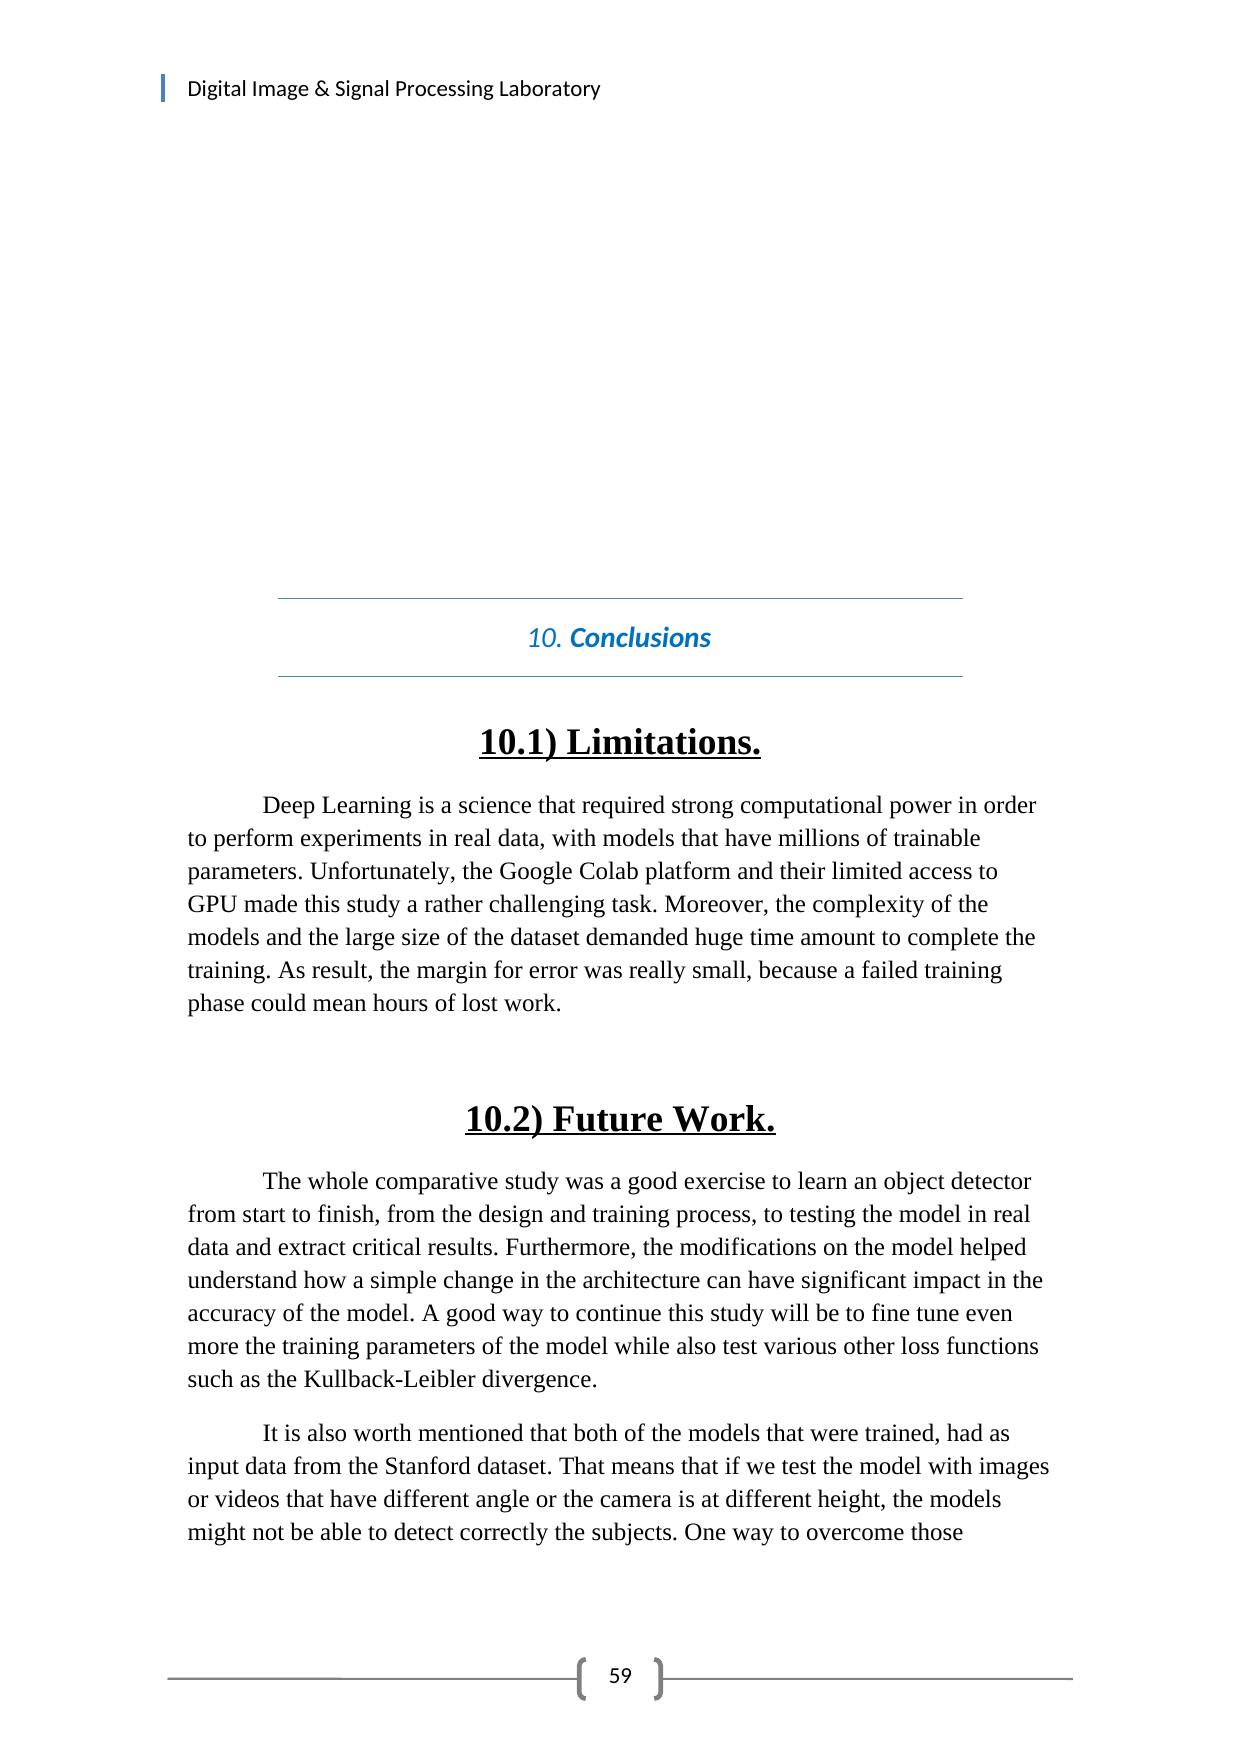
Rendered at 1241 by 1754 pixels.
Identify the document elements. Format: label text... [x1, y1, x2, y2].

text 10.2) Future Work. [187, 1096, 1053, 1139]
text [187, 1418, 1053, 1546]
text 10.1) Limitations. [187, 720, 1053, 763]
text The whole comparative study was a good exercise to learn an object detector from start to finish, from the design and training process, to testing the model in real data and extract critical results. Furthermore, the modifications on the model helped understand how a simple change in the architecture can have significant impact in the accuracy of the model. A good way to continue this study will be to fine tune even more the training parameters of the model while also test various other loss functions such as the Kullback-Leibler divergence. [187, 1166, 1053, 1393]
text Deep Learning is a science that required strong computational power in order to perform experiments in real data, with models that have millions of trainable parameters. Unfortunately, the Google Colab platform and their limited access to GPU made this study a rather challenging task. Moreover, the complexity of the models and the large size of the dataset demanded huge time amount to complete the training. As result, the margin for error was really small, because a failed training phase could mean hours of lost work. [187, 790, 1053, 1017]
text 10. Conclusions [277, 599, 963, 677]
